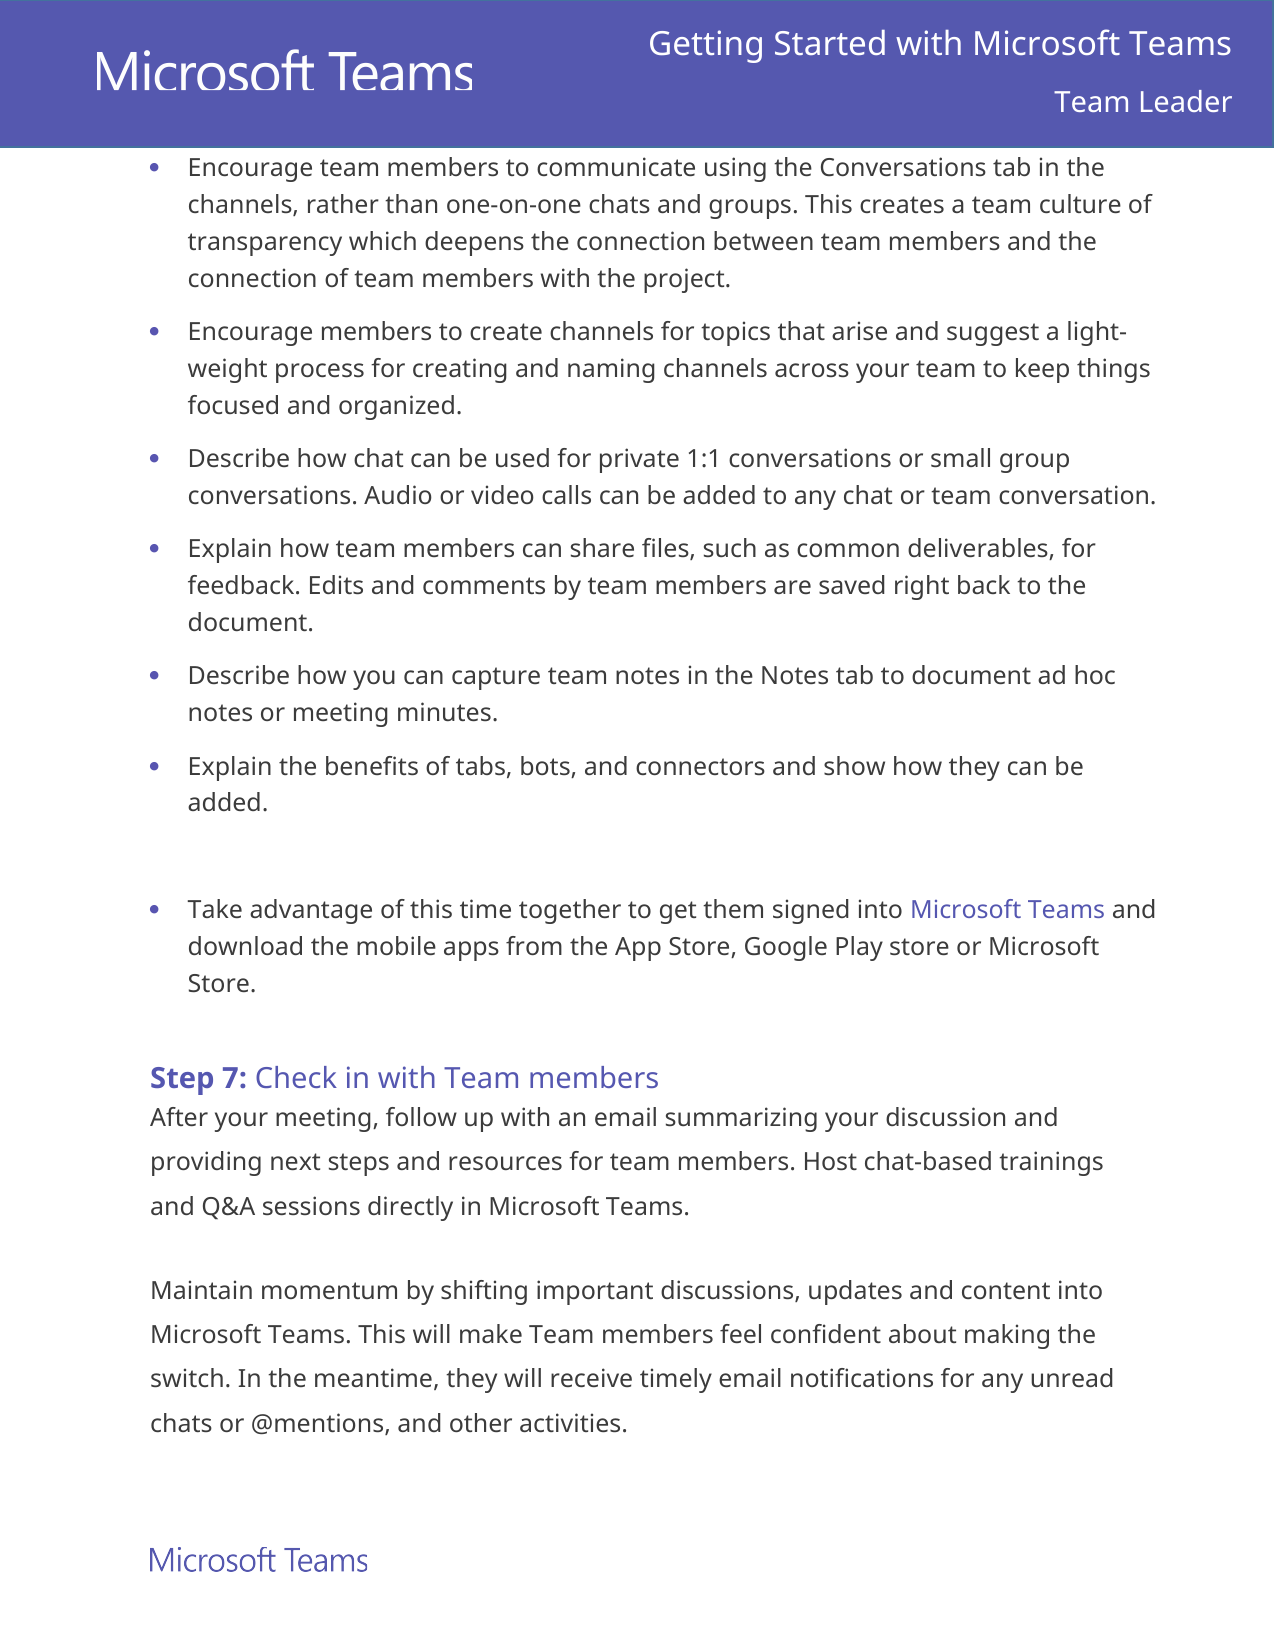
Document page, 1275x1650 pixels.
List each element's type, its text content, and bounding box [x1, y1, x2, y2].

text After your meeting, follow up with an email summarizing your discussion and providing next steps and resources for team members. Host chat-based trainings and Q&A sessions directly in Microsoft Teams. [150, 1100, 1125, 1263]
picture [96, 49, 472, 91]
list Explain the benefits of tabs, bots, and connectors and show how they can be added. [150, 748, 1162, 819]
subtitle Step 7: Check in with Team members [150, 1057, 1125, 1097]
list Describe how chat can be used for private 1:1 conversations or small group conversations. Audio or video calls can be added to any chat or team conversation. [150, 441, 1162, 512]
list Encourage team members to communicate using the Conversations tab in the channels, rather than one-on-one chats and groups. This creates a team culture of transparency which deepens the connection between team members and the connection of team members with the project. [150, 150, 1162, 294]
list Take advantage of this time together to get them signed into Microsoft Teams and download the mobile apps from the App Store, Google Play store or Microsoft Store. [150, 892, 1162, 999]
list Describe how you can capture team notes in the Notes tab to document ad hoc notes or meeting minutes. [150, 658, 1162, 729]
picture [150, 1547, 368, 1572]
list Explain how team members can share files, such as common deliverables, for feedback. Edits and comments by team members are saved right back to the document. [150, 531, 1162, 638]
text Maintain momentum by shifting important discussions, updates and content into Microsoft Teams. This will make Team members feel confident about making the switch. In the meantime, they will receive timely email notifications for any unread chats or @mentions, and other activities. [150, 1272, 1125, 1439]
list Encourage members to create channels for topics that arise and suggest a light-weight process for creating and naming channels across your team to keep things focused and organized. [150, 314, 1162, 421]
